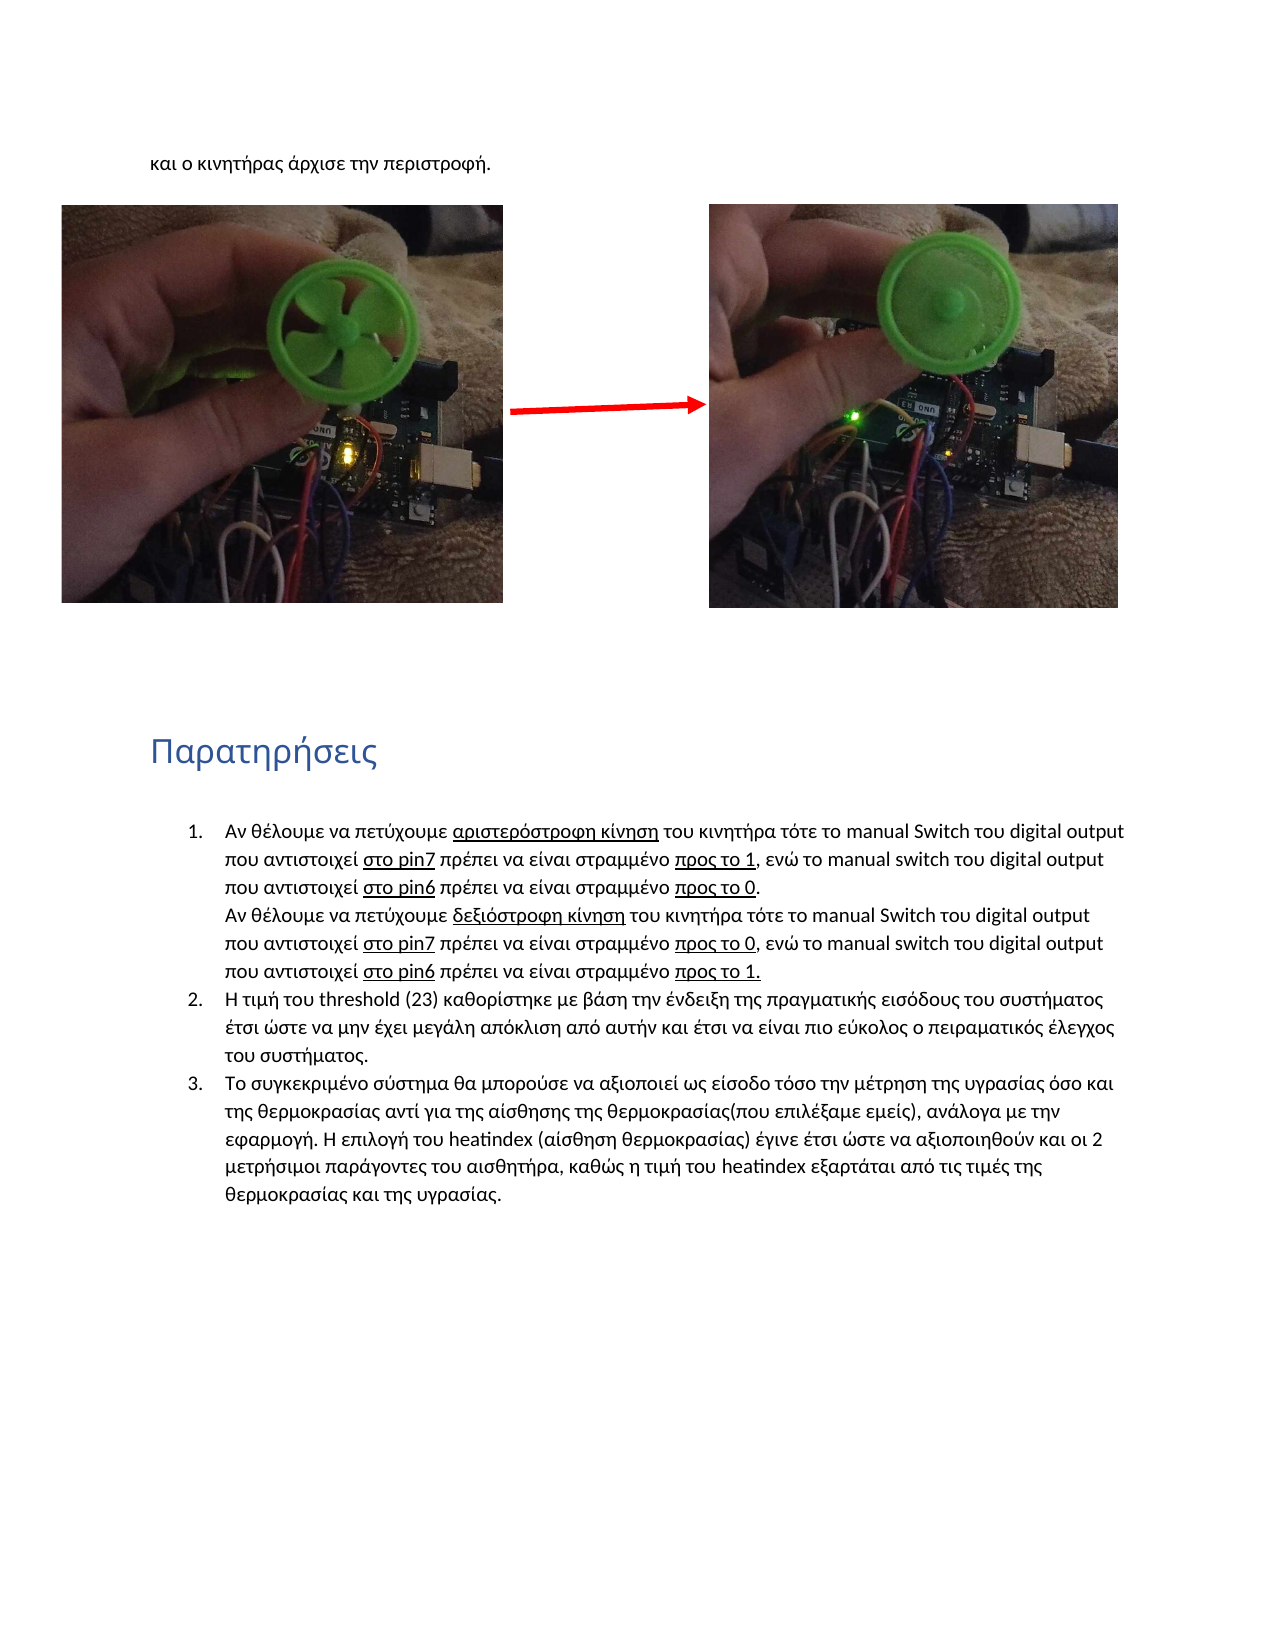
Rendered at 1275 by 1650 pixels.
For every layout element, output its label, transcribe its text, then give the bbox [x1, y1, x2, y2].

text και ο κινητήρας άρχισε την περιστροφή. [150, 150, 1125, 175]
subtitle Παρατηρήσεις [150, 728, 1125, 774]
picture [709, 204, 1118, 608]
list Αν θέλουμε να πετύχουμε δεξιόστροφη κίνηση του κινητήρα τότε το manual Switch του digital output που αντιστοιχεί στο pin7 πρέπει να είναι στραμμένο προς το 0, ενώ το manual switch του digital output που αντιστοιχεί στο pin6 πρέπει να είναι στραμμένο προς το 1. [225, 902, 1125, 984]
list Αν θέλουμε να πετύχουμε αριστερόστροφη κίνηση του κινητήρα τότε το manual Switch του digital output που αντιστοιχεί στο pin7 πρέπει να είναι στραμμένο προς το 1, ενώ το manual switch του digital output που αντιστοιχεί στο pin6 πρέπει να είναι στραμμένο προς το 0. [187, 819, 1125, 900]
picture [61, 205, 503, 603]
list Το συγκεκριμένο σύστημα θα μπορούσε να αξιοποιεί ως είσοδο τόσο την μέτρηση της υγρασίας όσο και της θερμοκρασίας αντί για της αίσθησης της θερμοκρασίας(που επιλέξαμε εμείς), ανάλογα με την εφαρμογή. Η επιλογή του heatindex (αίσθηση θερμοκρασίας) έγινε έτσι ώστε να αξιοποιηθούν και οι 2 μετρήσιμοι παράγοντες του αισθητήρα, καθώς η τιμή του heatindex εξαρτάται από τις τιμές της θερμοκρασίας και της υγρασίας. [187, 1070, 1125, 1207]
list Η τιμή του threshold (23) καθορίστηκε με βάση την ένδειξη της πραγματικής εισόδους του συστήματος έτσι ώστε να μην έχει μεγάλη απόκλιση από αυτήν και έτσι να είναι πιο εύκολος ο πειραματικός έλεγχος του συστήματος. [187, 986, 1125, 1067]
